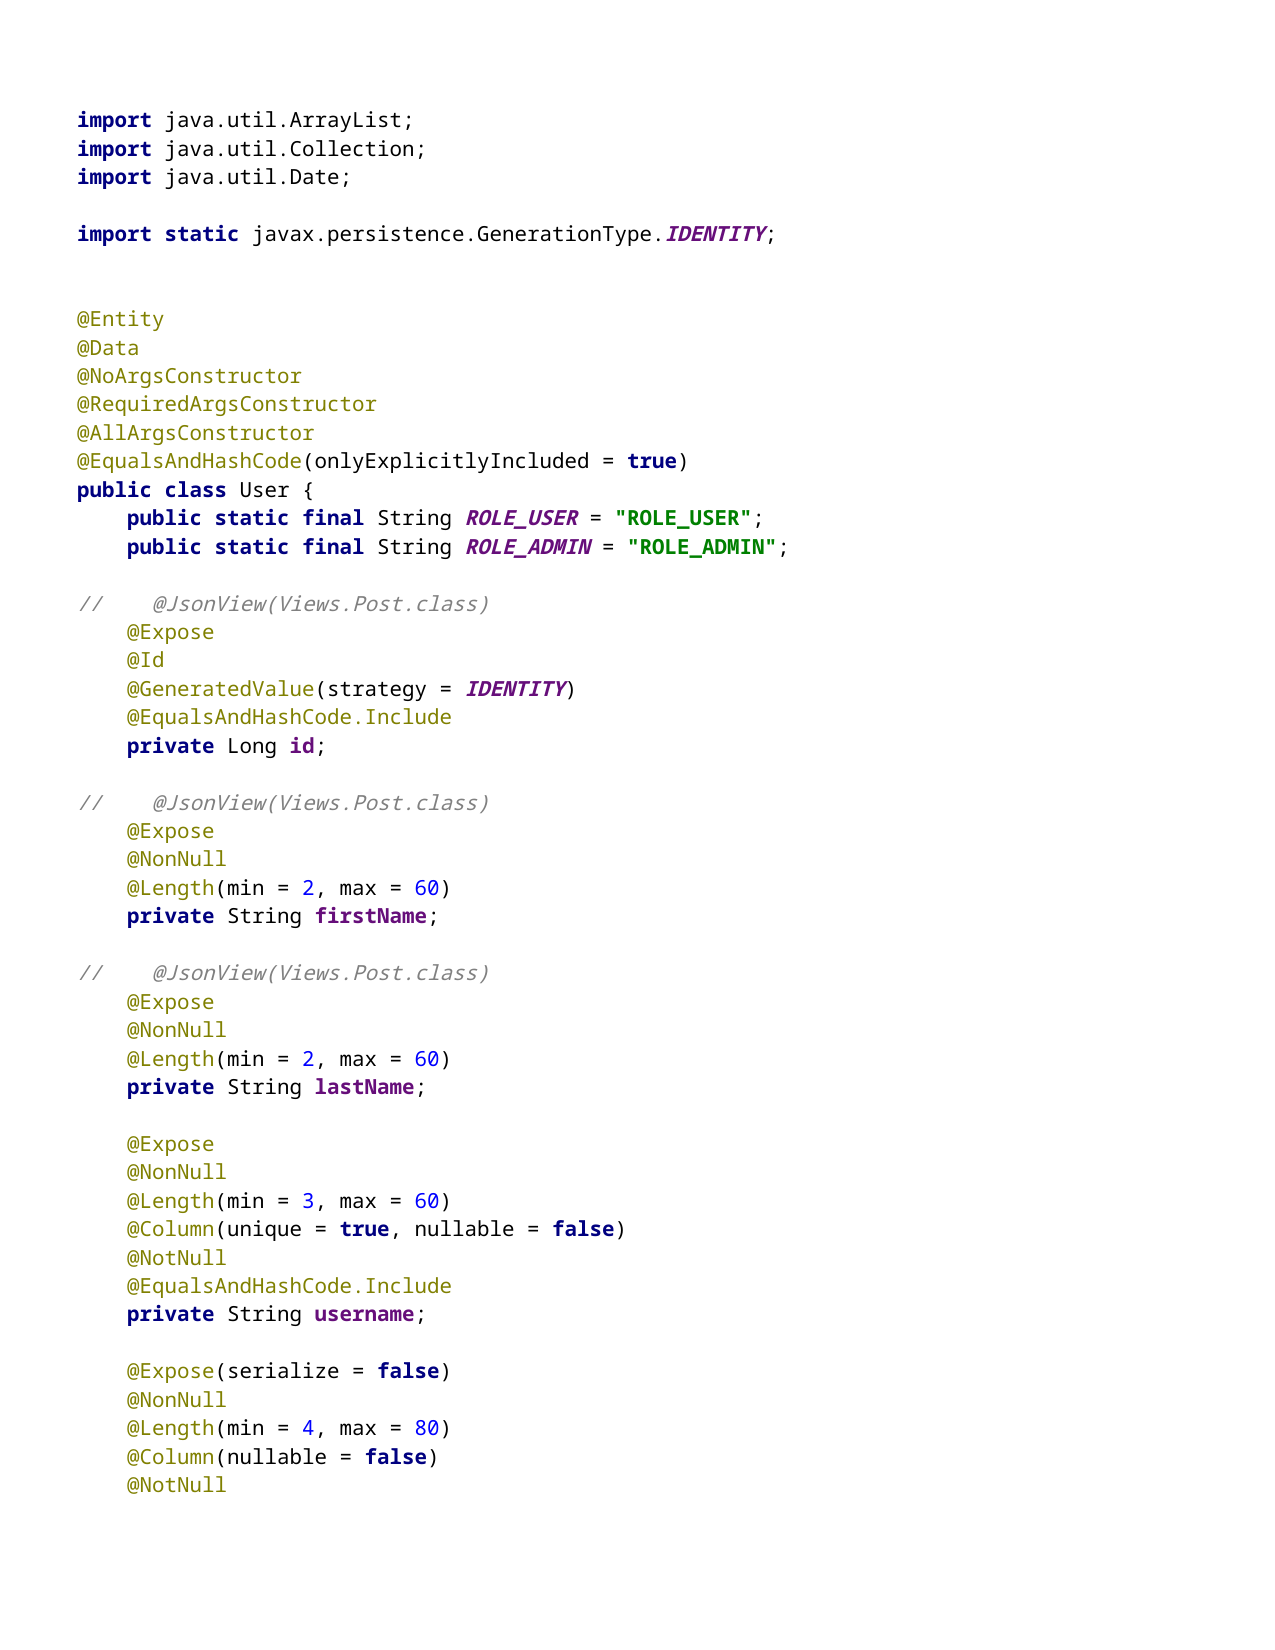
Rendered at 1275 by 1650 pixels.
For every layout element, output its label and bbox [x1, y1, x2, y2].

text [77, 77, 1198, 1499]
